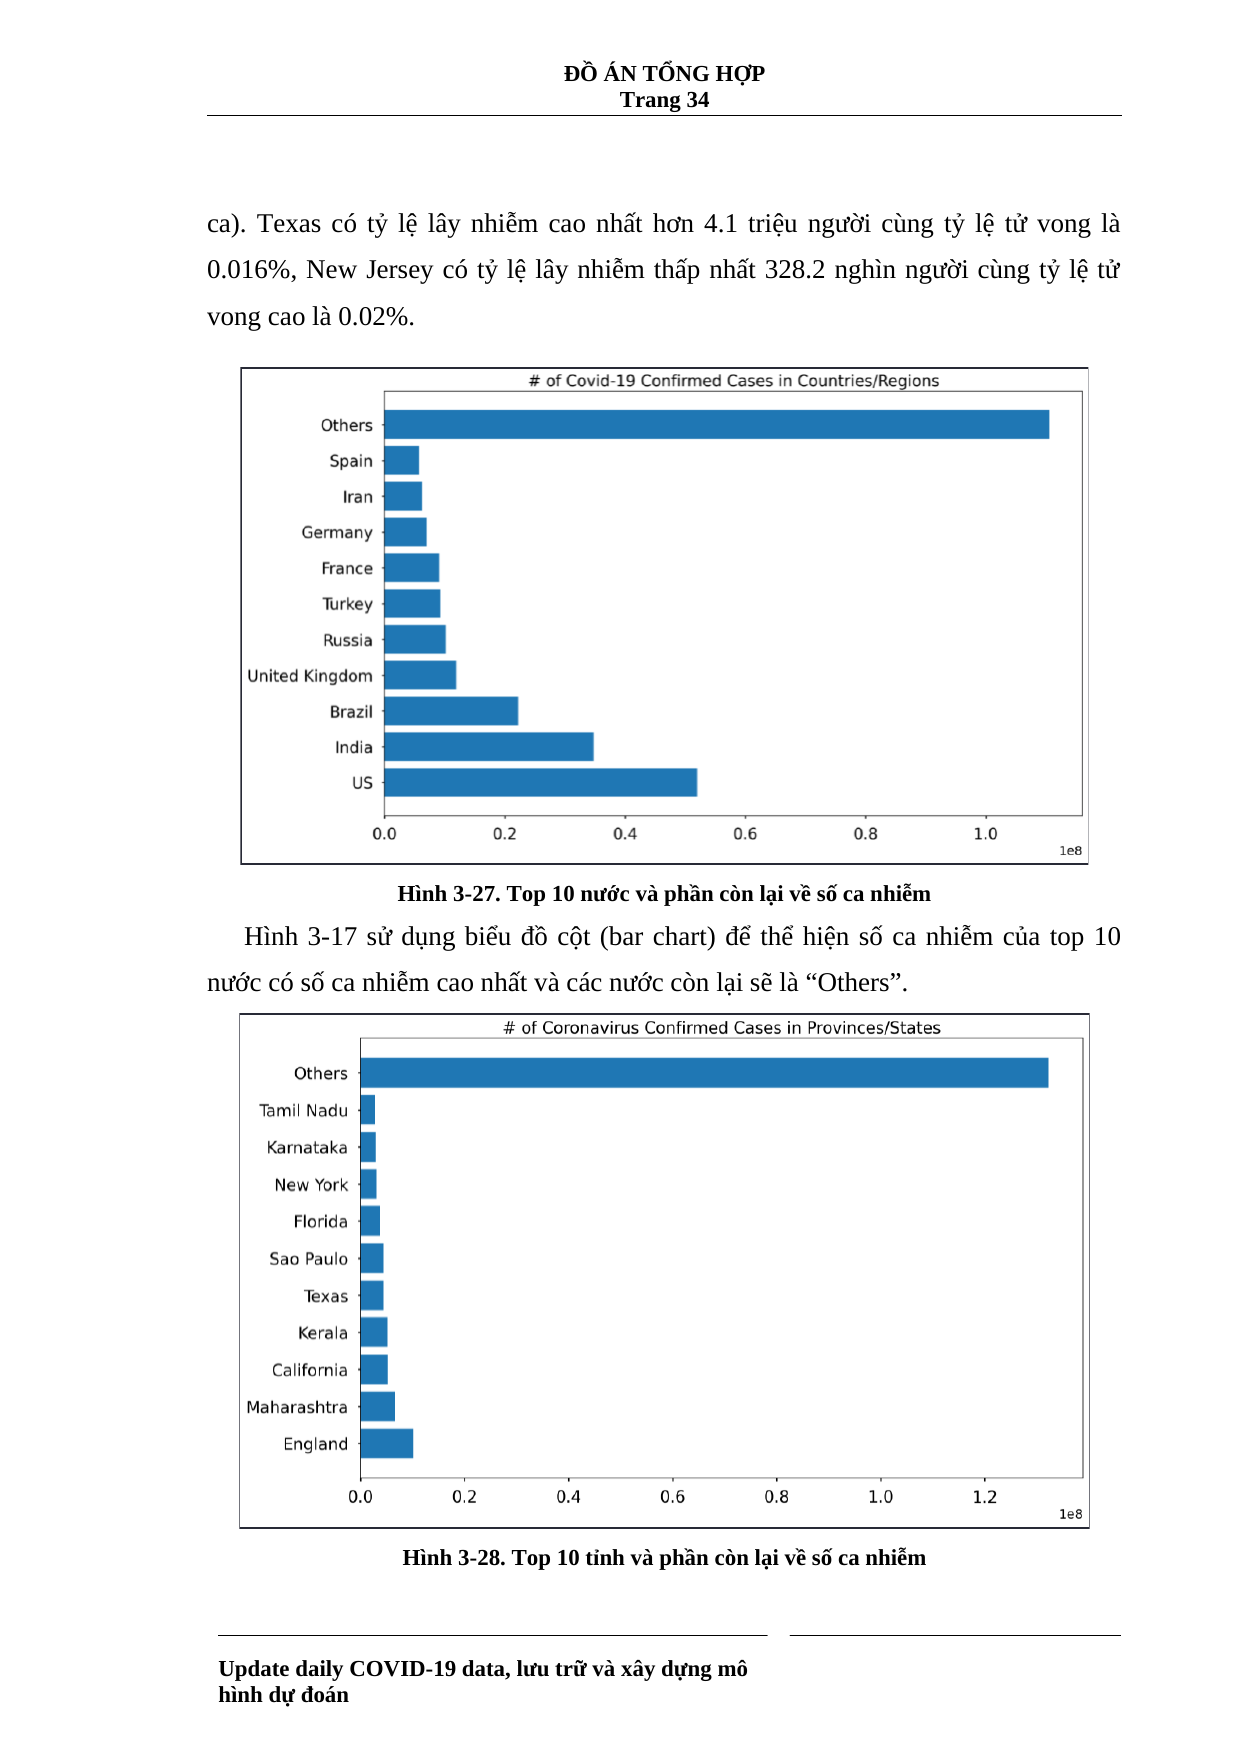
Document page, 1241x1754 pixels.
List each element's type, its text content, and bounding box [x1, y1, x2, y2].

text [207, 207, 1122, 331]
picture [240, 367, 1089, 865]
text Hình 3-17 sử dụng biểu đồ cột (bar chart) để thể hiện số ca nhiễm của top 10 nước có số ca nhiễm cao nhất và các nước còn lại sẽ là “Others”. [207, 920, 1122, 998]
picture [239, 1013, 1090, 1529]
